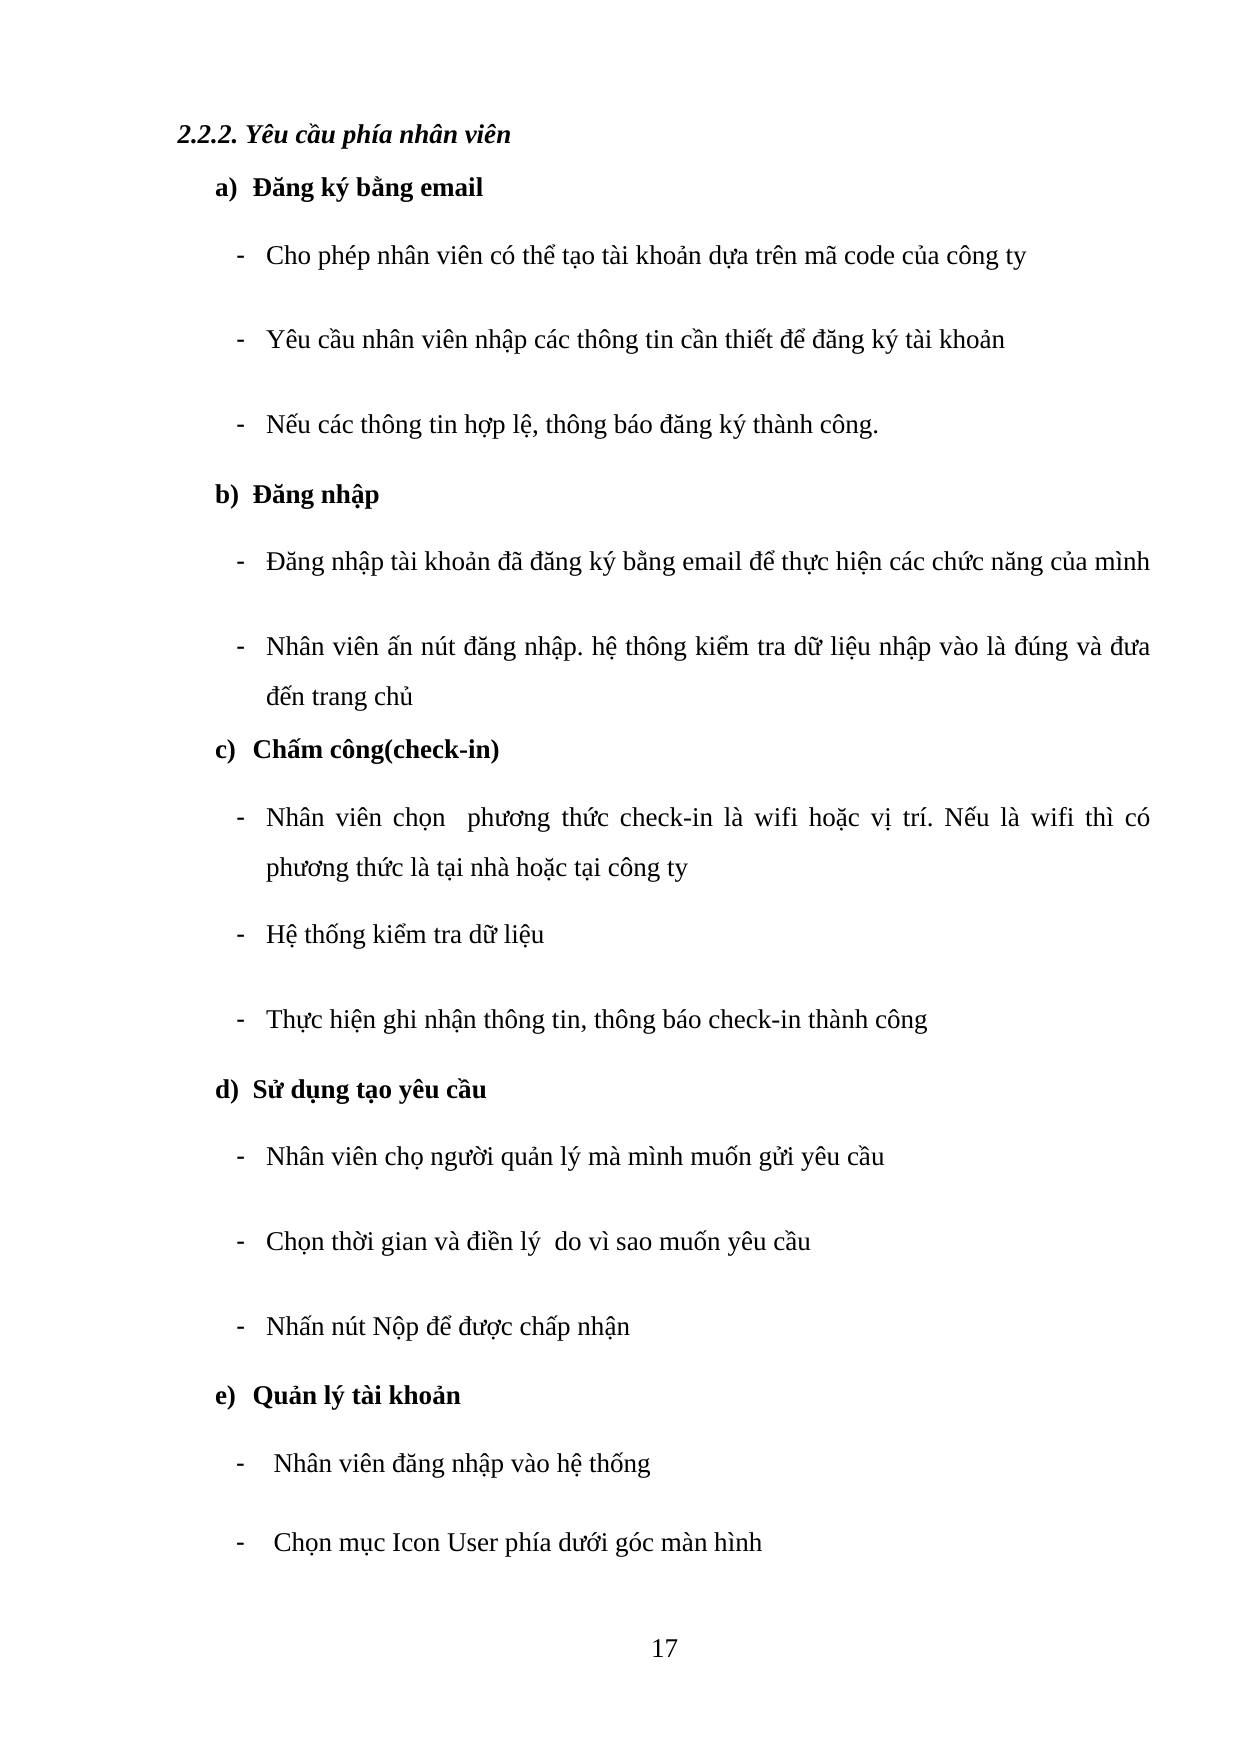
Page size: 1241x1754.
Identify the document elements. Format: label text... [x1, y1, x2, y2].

list Nhân viên chọ người quản lý mà mình muốn gửi yêu cầu [236, 1126, 1152, 1181]
list Quản lý tài khoản [215, 1379, 1152, 1411]
list Nếu các thông tin hợp lệ, thông báo đăng ký thành công. [236, 393, 1152, 449]
list Nhân viên đăng nhập vào hệ thống [236, 1432, 1152, 1488]
list Đăng ký bằng email [215, 171, 1152, 202]
list Thực hiện ghi nhận thông tin, thông báo check-in thành công [236, 988, 1152, 1044]
list Chọn mục Icon User phía dưới góc màn hình [236, 1511, 1152, 1567]
list Nhấn nút Nộp để được chấp nhận [236, 1295, 1152, 1350]
list Chọn thời gian và điền lý do vì sao muốn yêu cầu [236, 1210, 1152, 1266]
list Cho phép nhân viên có thể tạo tài khoản dựa trên mã code của công ty [236, 224, 1152, 279]
list Chấm công(check-in) [215, 733, 1152, 764]
list Yêu cầu nhân viên nhập các thông tin cần thiết để đăng ký tài khoản [236, 308, 1152, 364]
list Nhân viên ấn nút đăng nhập. hệ thông kiểm tra dữ liệu nhập vào là đúng và đưa đến trang chủ [236, 615, 1152, 711]
list Đăng nhập tài khoản đã đăng ký bằng email để thực hiện các chức năng của mình [236, 531, 1152, 586]
list Nhân viên chọn phương thức check-in là wifi hoặc vị trí. Nếu là wifi thì có phương thức là tại nhà hoặc tại công ty [236, 786, 1152, 882]
list Sử dụng tạo yêu cầu [215, 1073, 1152, 1104]
list Hệ thống kiểm tra dữ liệu [236, 903, 1152, 959]
subtitle Yêu cầu phía nhân viên [177, 118, 1152, 149]
list Đăng nhập [215, 478, 1152, 509]
